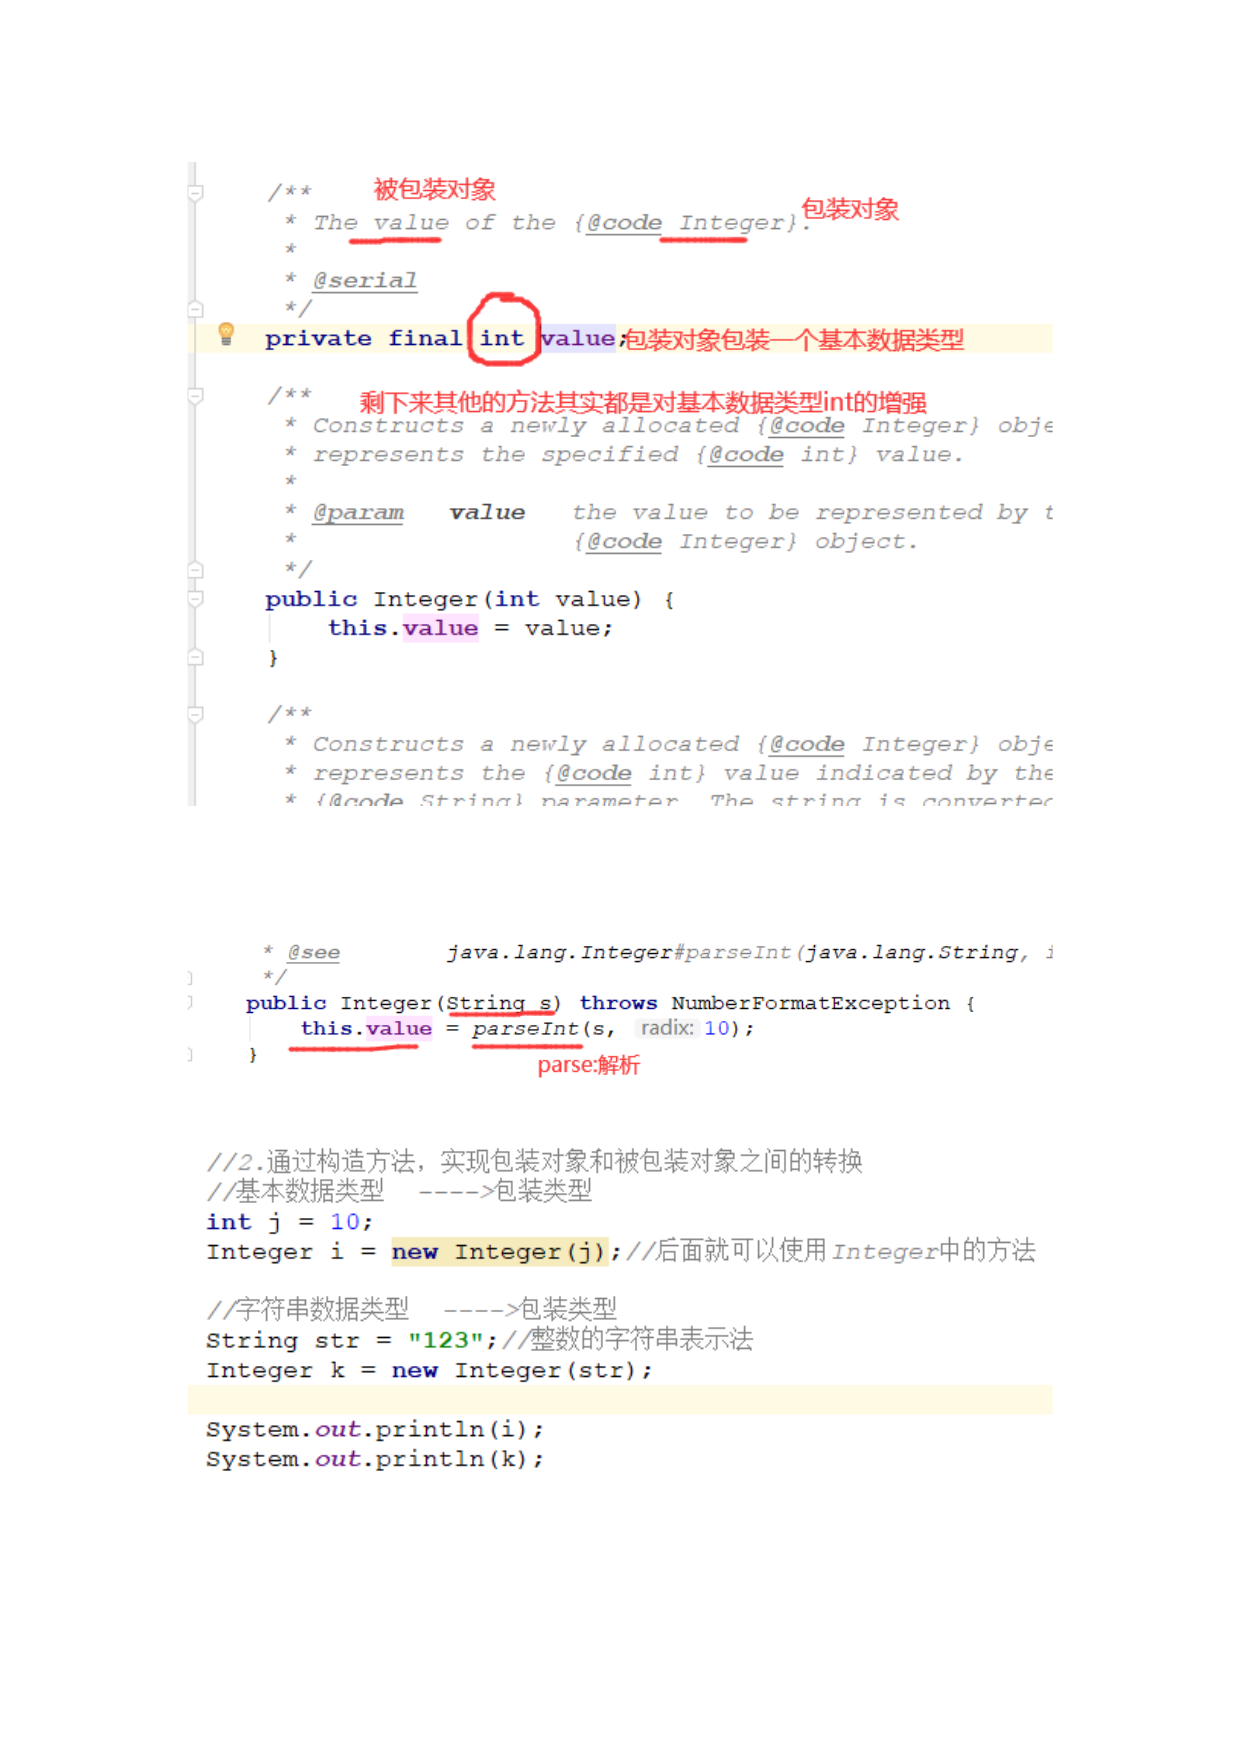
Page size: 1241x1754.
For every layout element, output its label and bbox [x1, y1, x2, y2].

picture [187, 942, 1053, 1091]
picture [187, 1137, 1053, 1499]
picture [187, 162, 1053, 806]
